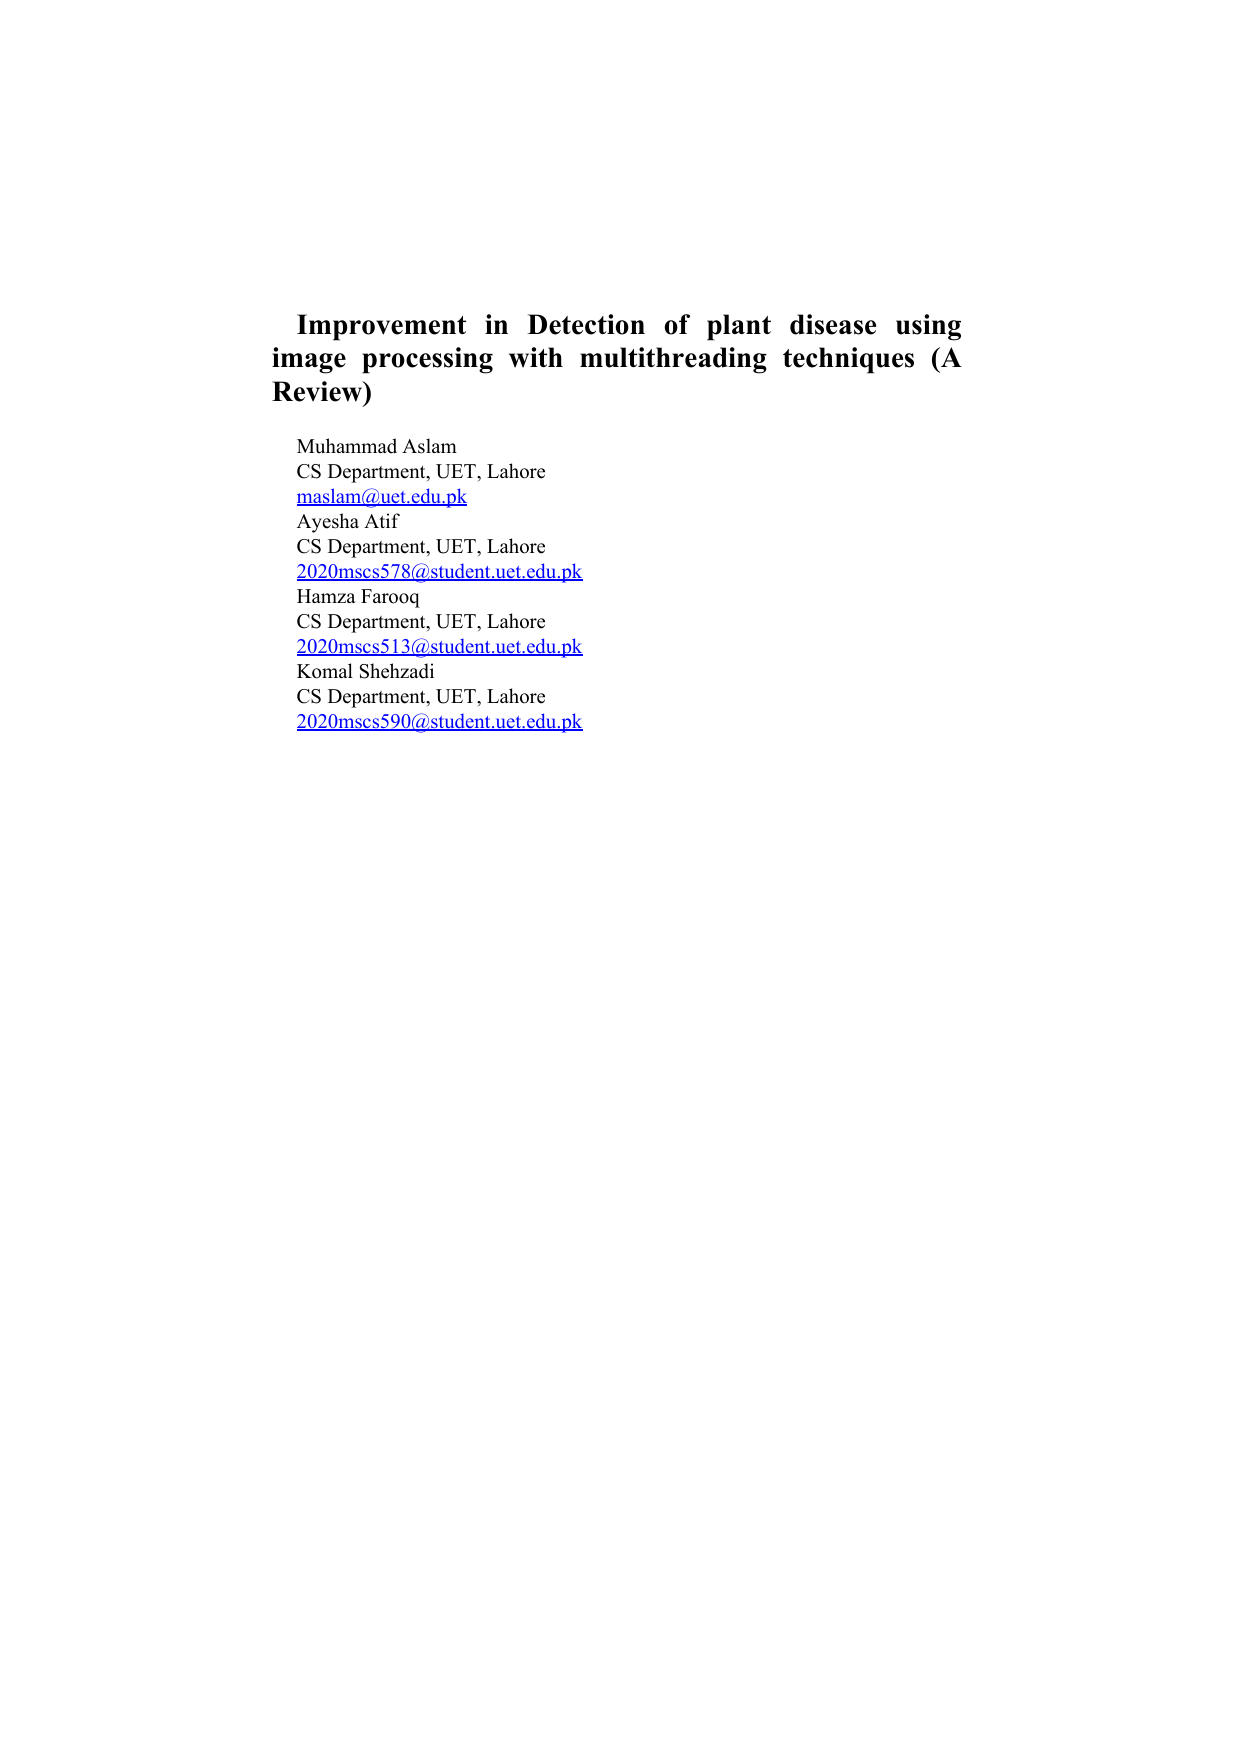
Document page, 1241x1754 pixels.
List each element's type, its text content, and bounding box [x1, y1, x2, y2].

text CS Department, UET, Lahore [272, 458, 963, 483]
text Ayesha Atif [272, 508, 963, 533]
text 2020mscs513@student.uet.edu.pk [272, 633, 963, 658]
text CS Department, UET, Lahore [272, 608, 963, 633]
text Komal Shehzadi [272, 658, 963, 683]
text 2020mscs578@student.uet.edu.pk [272, 558, 963, 583]
text Muhammad Aslam [272, 433, 963, 458]
text maslam@uet.edu.pk [272, 483, 963, 508]
text CS Department, UET, Lahore [272, 533, 963, 558]
text CS Department, UET, Lahore [272, 683, 963, 708]
text 2020mscs590@student.uet.edu.pk [272, 708, 963, 733]
text Hamza Farooq [272, 583, 963, 608]
subtitle Improvement in Detection of plant disease using image processing with multithreading techniques (A Review) [272, 307, 963, 408]
